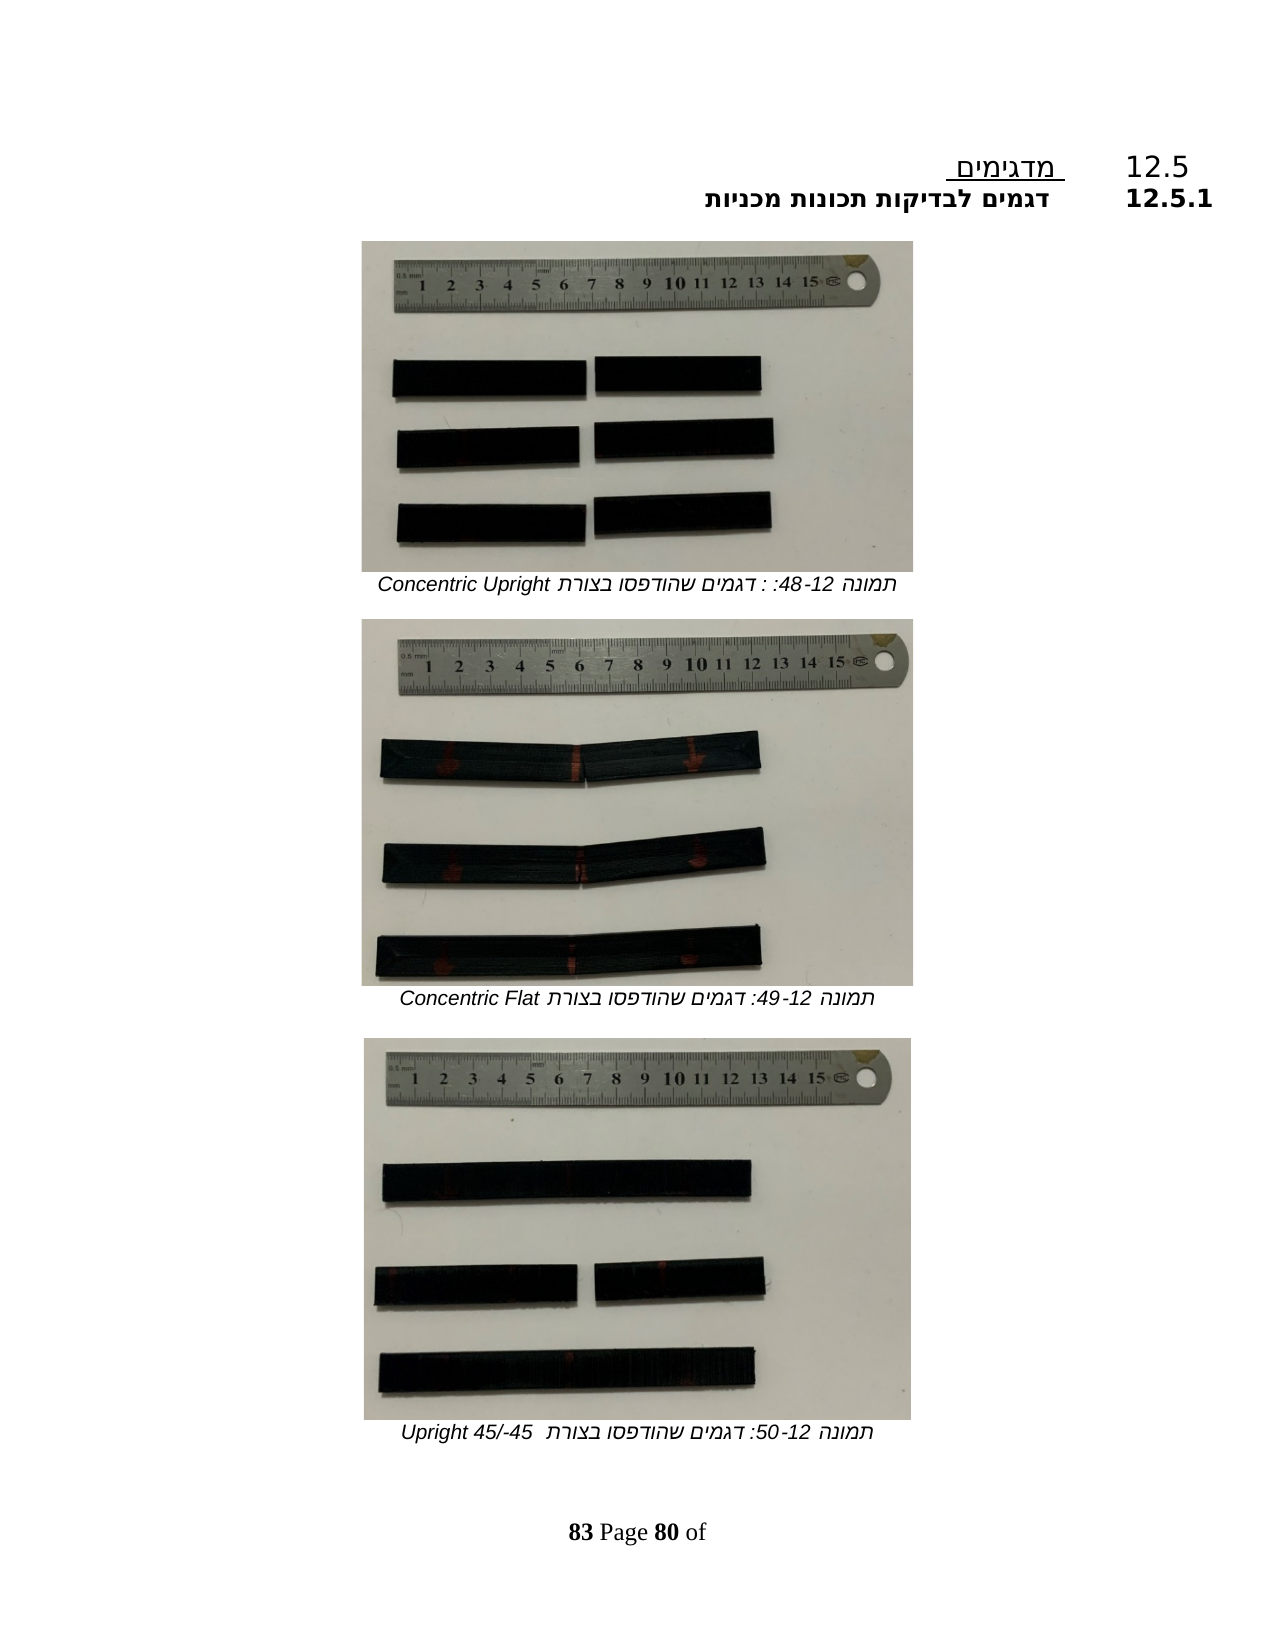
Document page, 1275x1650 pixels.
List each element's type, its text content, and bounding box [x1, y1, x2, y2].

subtitle דגמים לבדיקות תכונות מכניות [150, 184, 1125, 213]
picture [361, 619, 914, 986]
picture [363, 1038, 911, 1420]
subtitle מדגימים [150, 150, 1125, 184]
picture [361, 241, 914, 572]
